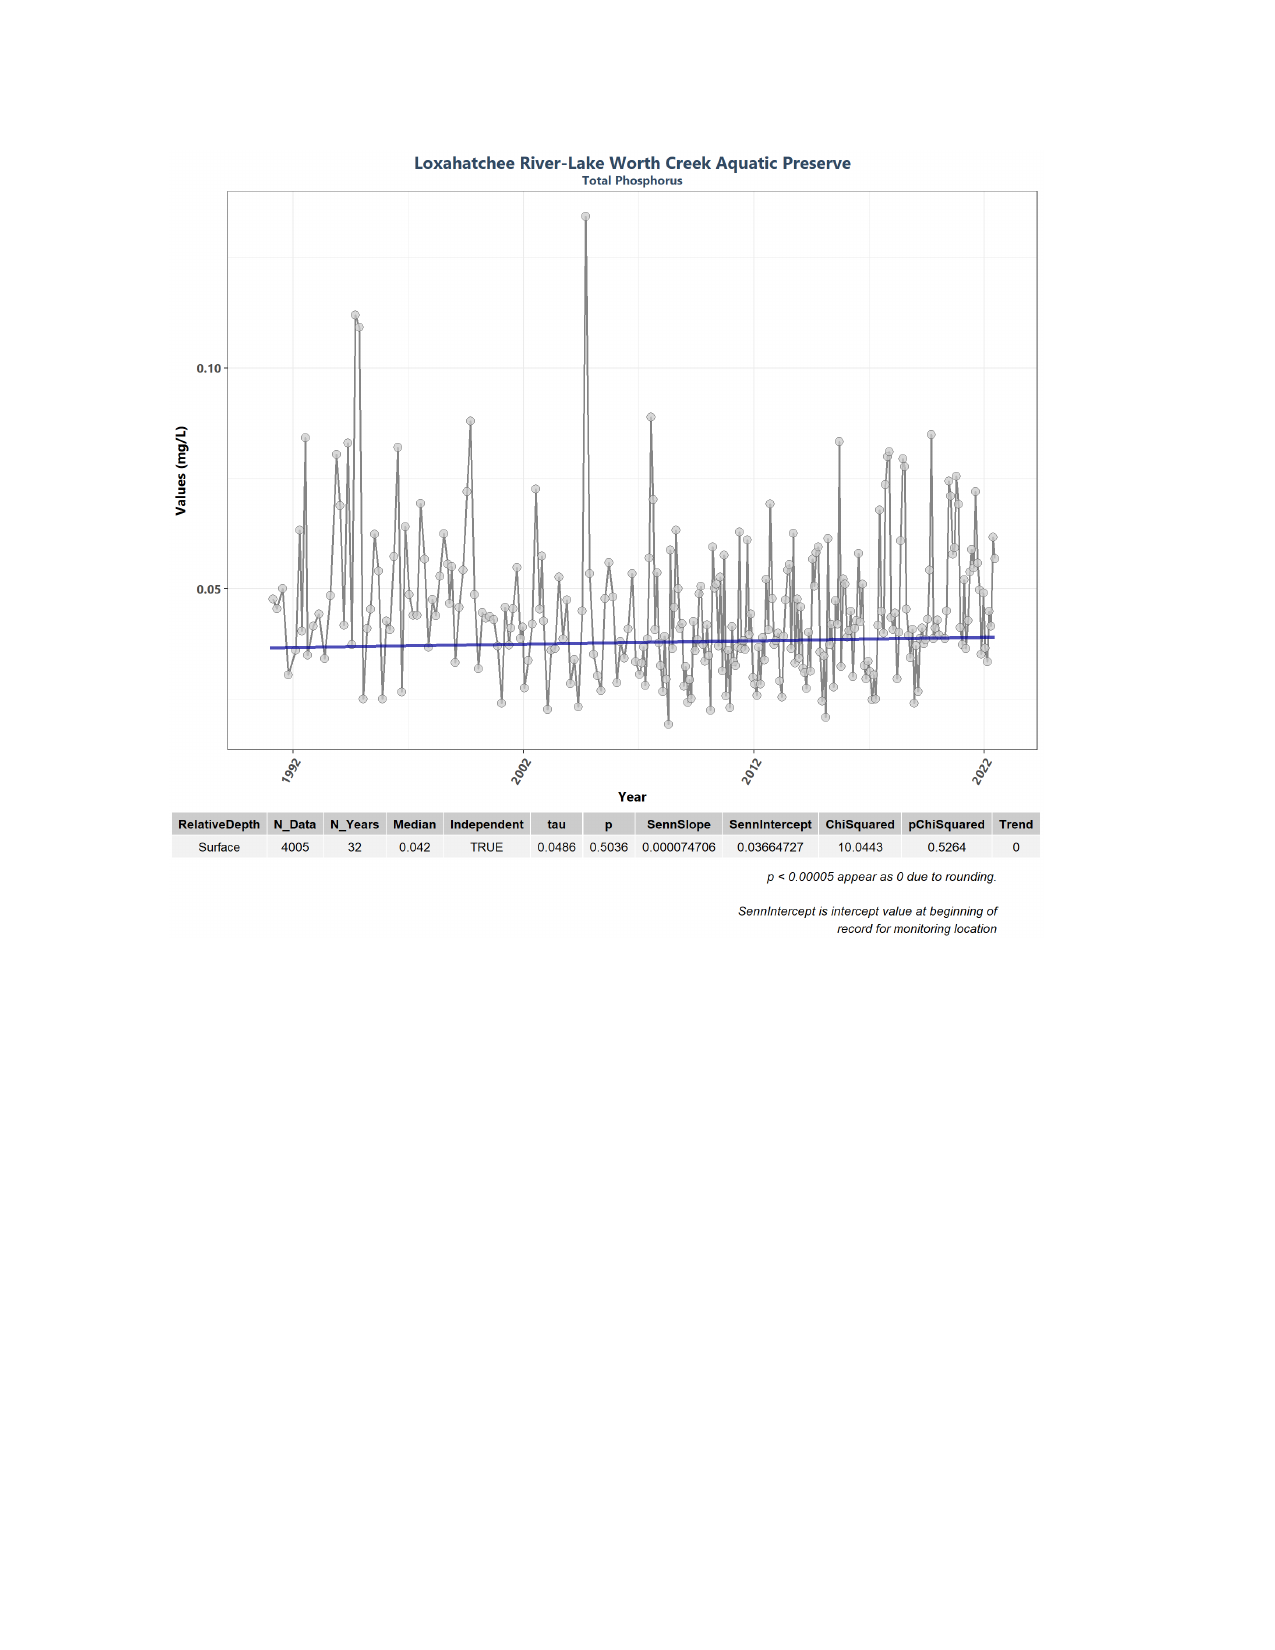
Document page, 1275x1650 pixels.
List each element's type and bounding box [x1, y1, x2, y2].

picture [168, 150, 1044, 938]
